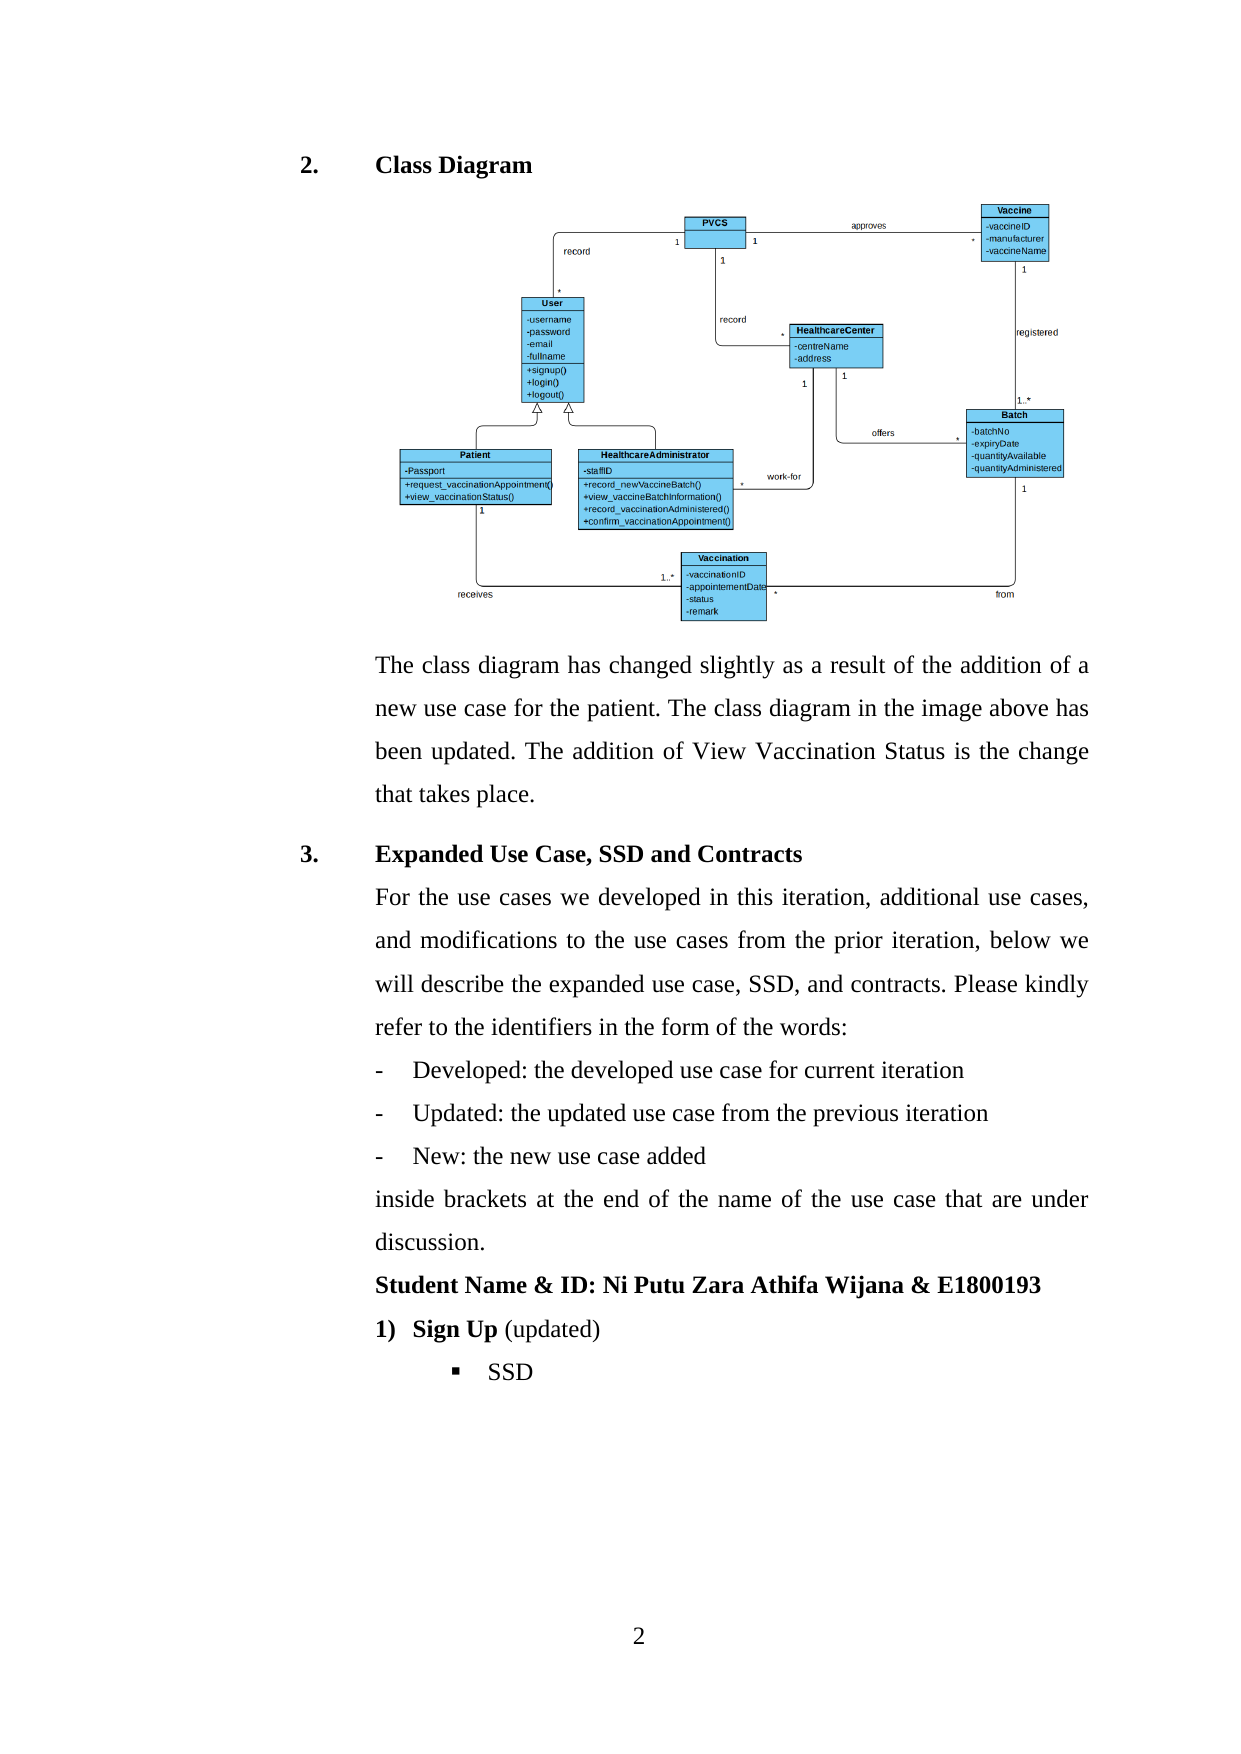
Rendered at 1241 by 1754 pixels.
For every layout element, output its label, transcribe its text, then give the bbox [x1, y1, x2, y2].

list New: the new use case added [375, 1141, 1090, 1170]
picture [375, 193, 1087, 636]
subtitle Class Diagram [300, 150, 1090, 179]
list For the use cases we developed in this iteration, additional use cases, and modifications to the use cases from the prior iteration, below we will describe the expanded use case, SSD, and contracts. Please kindly refer to the identifiers in the form of the words: [375, 882, 1090, 1041]
list Sign Up (updated) [375, 1314, 1090, 1342]
list The class diagram has changed slightly as a result of the addition of a new use case for the patient. The class diagram in the image above has been updated. The addition of View Vaccination Status is the change that takes place. [375, 650, 1090, 808]
list Updated: the updated use case from the previous iteration [375, 1098, 1090, 1127]
list inside brackets at the end of the name of the use case that are under discussion. [375, 1184, 1090, 1256]
list Student Name & ID: Ni Putu Zara Athifa Wijana & E1800193 [375, 1271, 1090, 1299]
list Developed: the developed use case for current iteration [375, 1055, 1090, 1084]
list SSD [450, 1357, 1090, 1386]
subtitle Expanded Use Case, SSD and Contracts [300, 839, 1090, 868]
